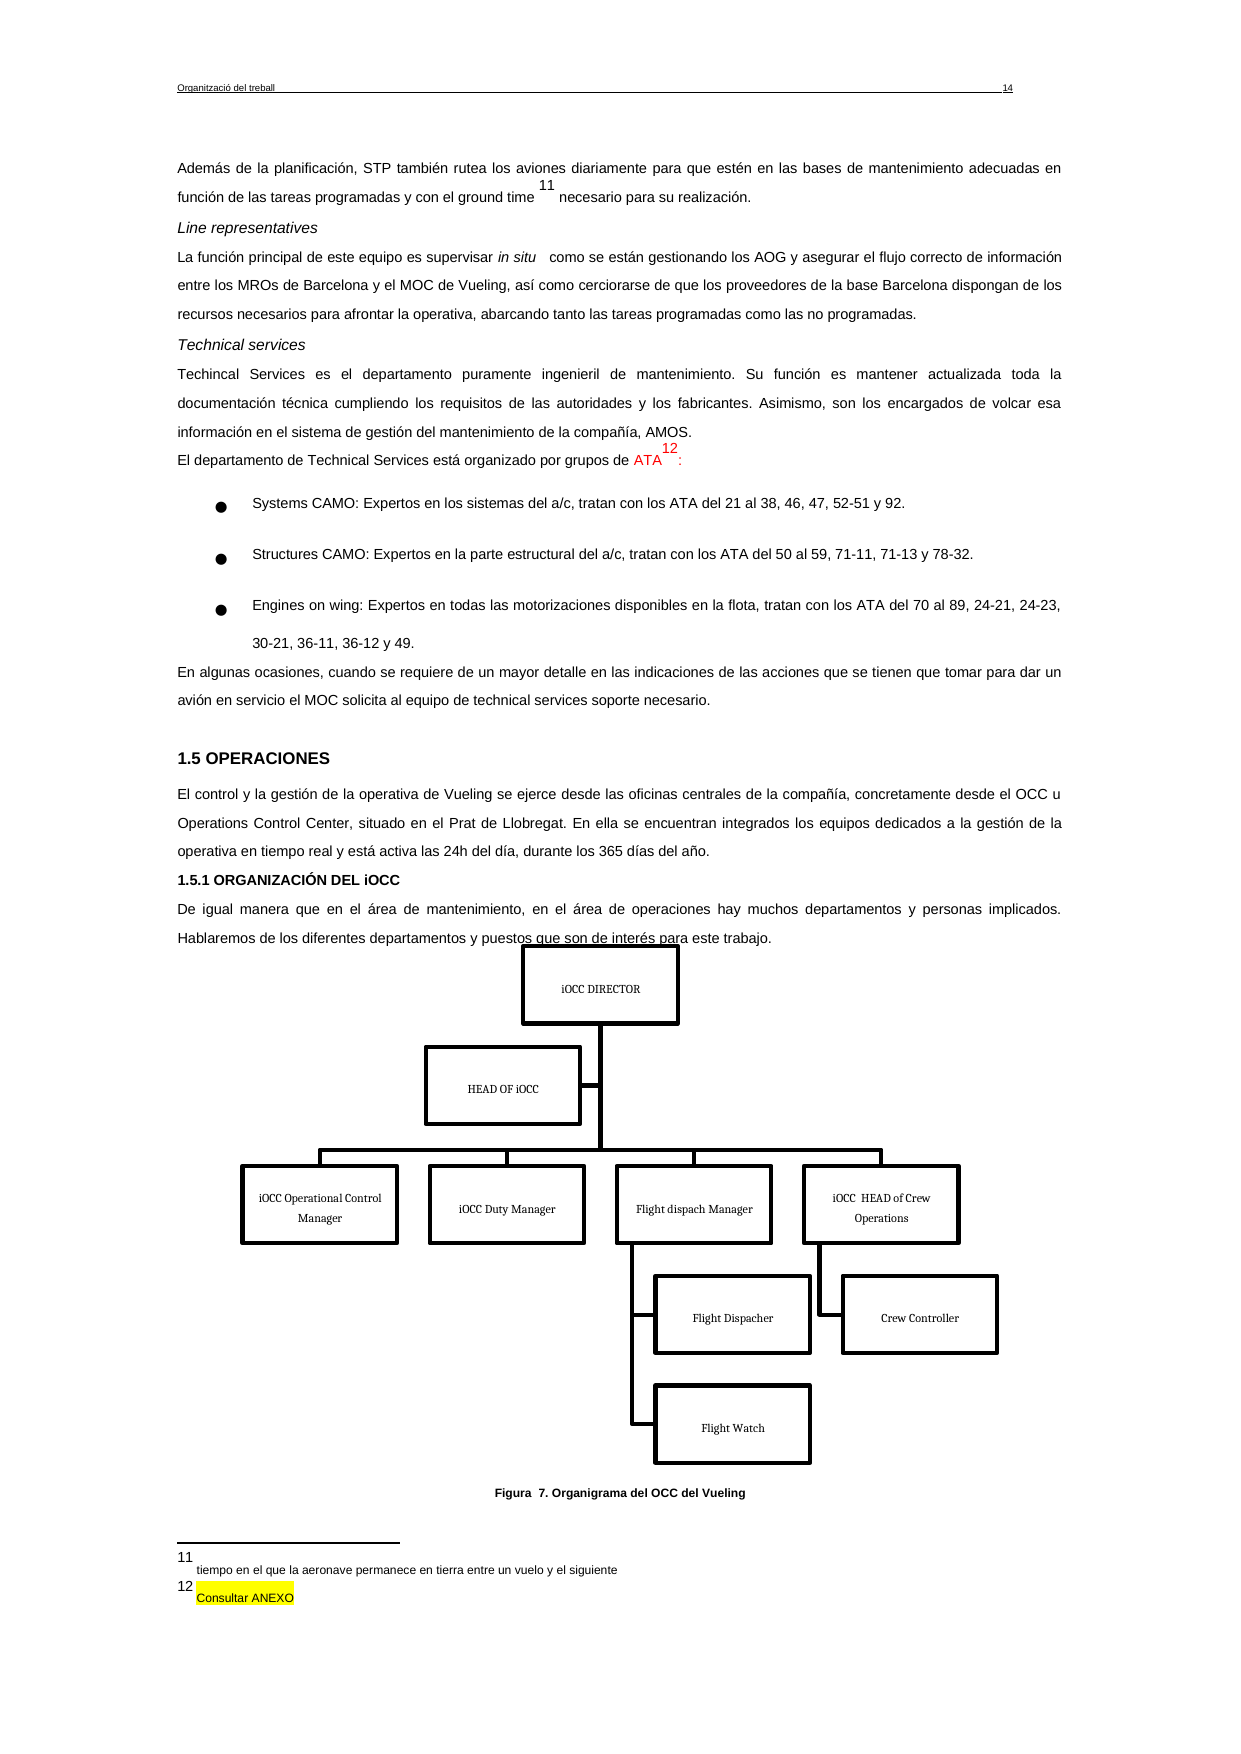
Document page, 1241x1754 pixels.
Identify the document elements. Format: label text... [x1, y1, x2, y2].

text Además de la planificación, STP también rutea los aviones diariamente para que estén en las bases de mantenimiento adecuadas en función de las tareas programadas y con el ground time necesario para su realización. [177, 148, 1063, 205]
list Systems CAMO: Expertos en los sistemas del a/c, tratan con los ATA del 21 al 38, 46, 47, 52-51 y 92. [214, 469, 1063, 520]
text Techincal Services es el departamento puramente ingenieril de mantenimiento. Su función es mantener actualizada toda la documentación técnica cumpliendo los requisitos de las autoridades y los fabricantes. Asimismo, son los encargados de volcar esa información en el sistema de gestión del mantenimiento de la compañía, AMOS. [177, 354, 1063, 440]
list Engines on wing: Expertos en todas las motorizaciones disponibles en la flota, tratan con los ATA del 70 al 89, 24-21, 24-23, 30-21, 36-11, 36-12 y 49. [214, 571, 1063, 651]
text En algunas ocasiones, cuando se requiere de un mayor detalle en las indicaciones de las acciones que se tienen que tomar para dar un avión en servicio el MOC solicita al equipo de technical services soporte necesario. [177, 651, 1063, 709]
text 1.5.1 ORGANIZACIÓN DEL iOCC [177, 860, 1063, 889]
text Line representatives [177, 205, 1063, 236]
text El departamento de Technical Services está organizado por grupos de ATA: [177, 440, 1063, 469]
list Structures CAMO: Expertos en la parte estructural del a/c, tratan con los ATA del 50 al 59, 71-11, 71-13 y 78-32. [214, 520, 1063, 571]
text Technical services [177, 323, 1063, 354]
text 1.5 OPERACIONES [177, 734, 1063, 767]
text La función principal de este equipo es supervisar in situ como se están gestionando los AOG y asegurar el flujo correcto de información entre los MROs de Barcelona y el MOC de Vueling, así como cerciorarse de que los proveedores de la base Barcelona dispongan de los recursos necesarios para afrontar la operativa, abarcando tanto las tareas programadas como las no programadas. [177, 236, 1063, 323]
text De igual manera que en el área de mantenimiento, en el área de operaciones hay muchos departamentos y personas implicados. Hablaremos de los diferentes departamentos y puestos que son de interés para este trabajo. [177, 889, 1063, 946]
text El control y la gestión de la operativa de Vueling se ejerce desde las oficinas centrales de la compañía, concretamente desde el OCC u Operations Control Center, situado en el Prat de Llobregat. En ella se encuentran integrados los equipos dedicados a la gestión de la operativa en tiempo real y está activa las 24h del día, durante los 365 días del año. [177, 774, 1063, 860]
